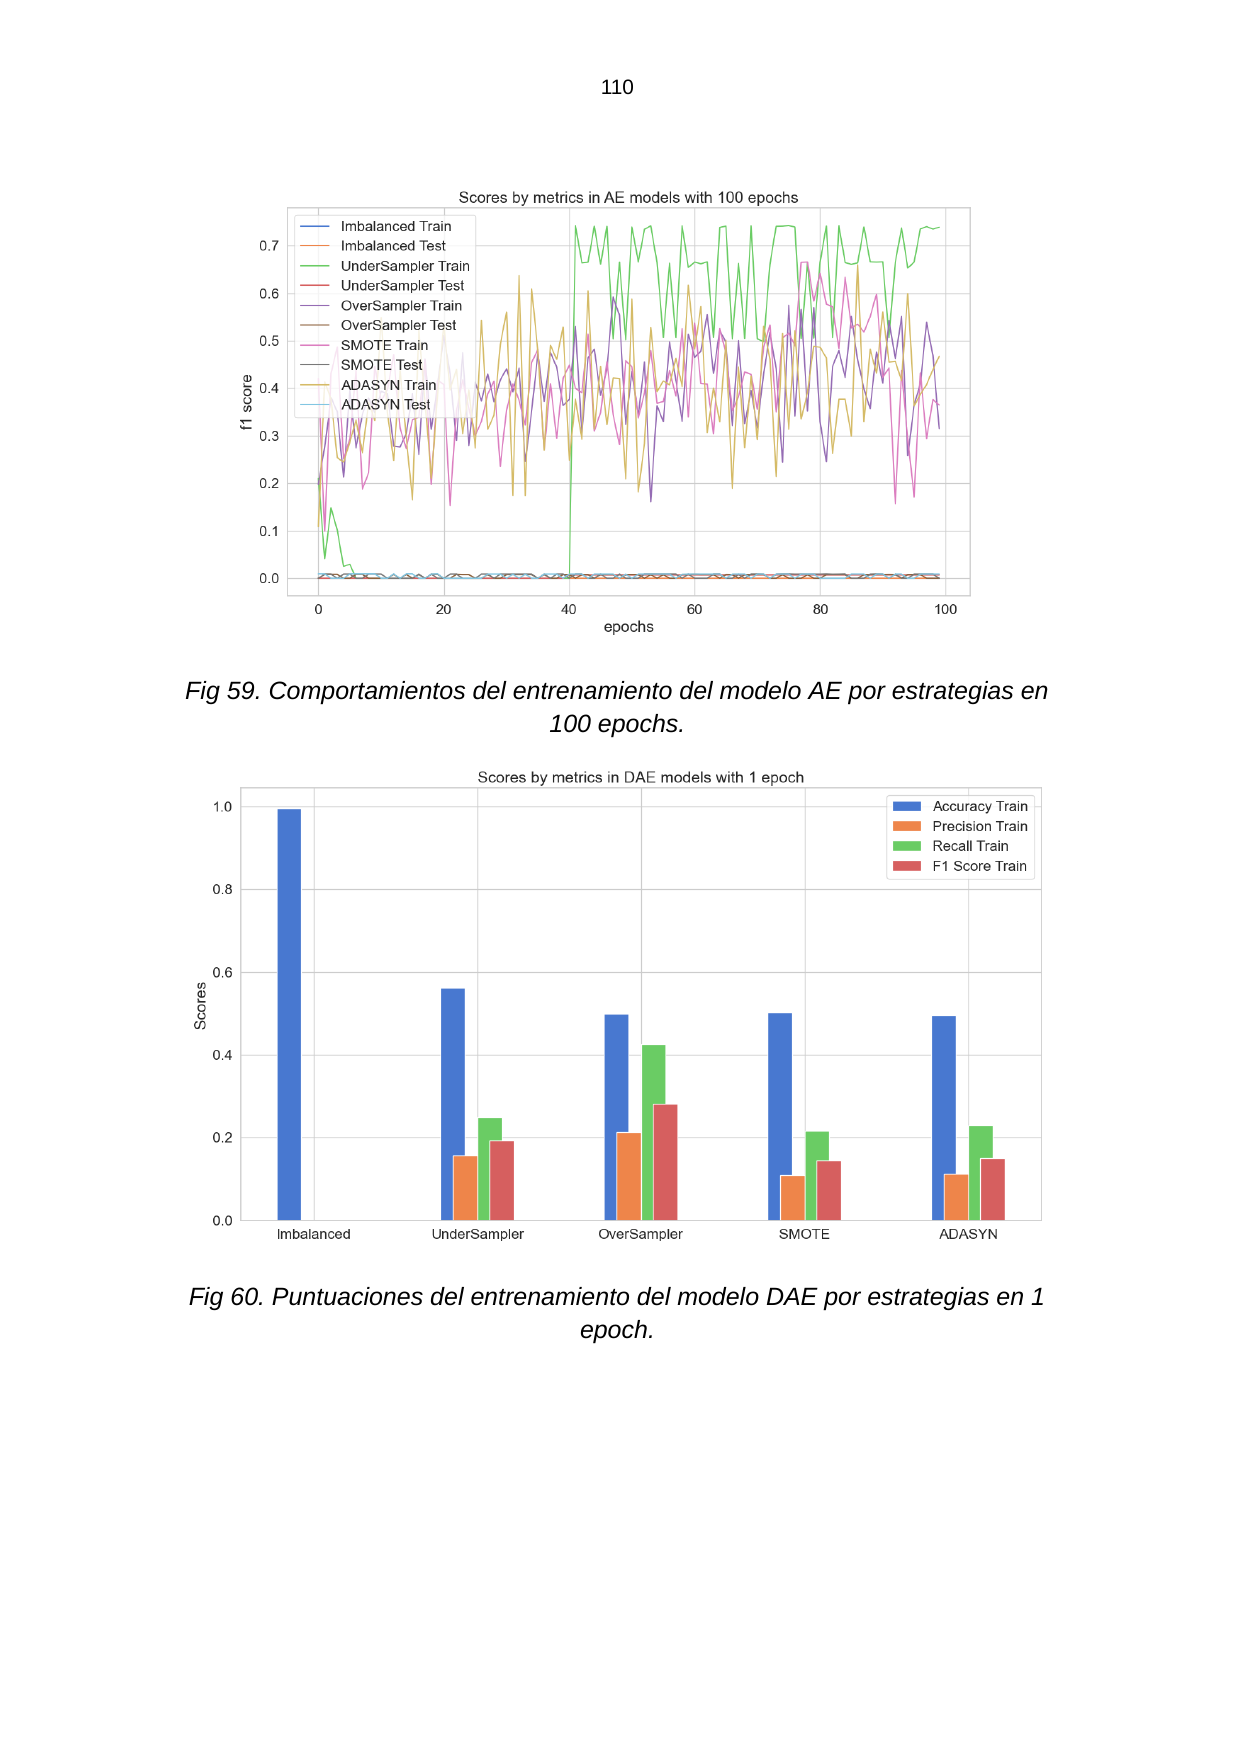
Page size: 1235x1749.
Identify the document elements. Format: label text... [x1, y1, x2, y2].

picture [177, 147, 1058, 651]
text Fig 59. Comportamientos del entrenamiento del modelo AE por estrategias en 100 epochs. [177, 676, 1057, 738]
picture [177, 754, 1058, 1258]
text Fig 60. Puntuaciones del entrenamiento del modelo DAE por estrategias en 1 epoch. [177, 1282, 1057, 1344]
